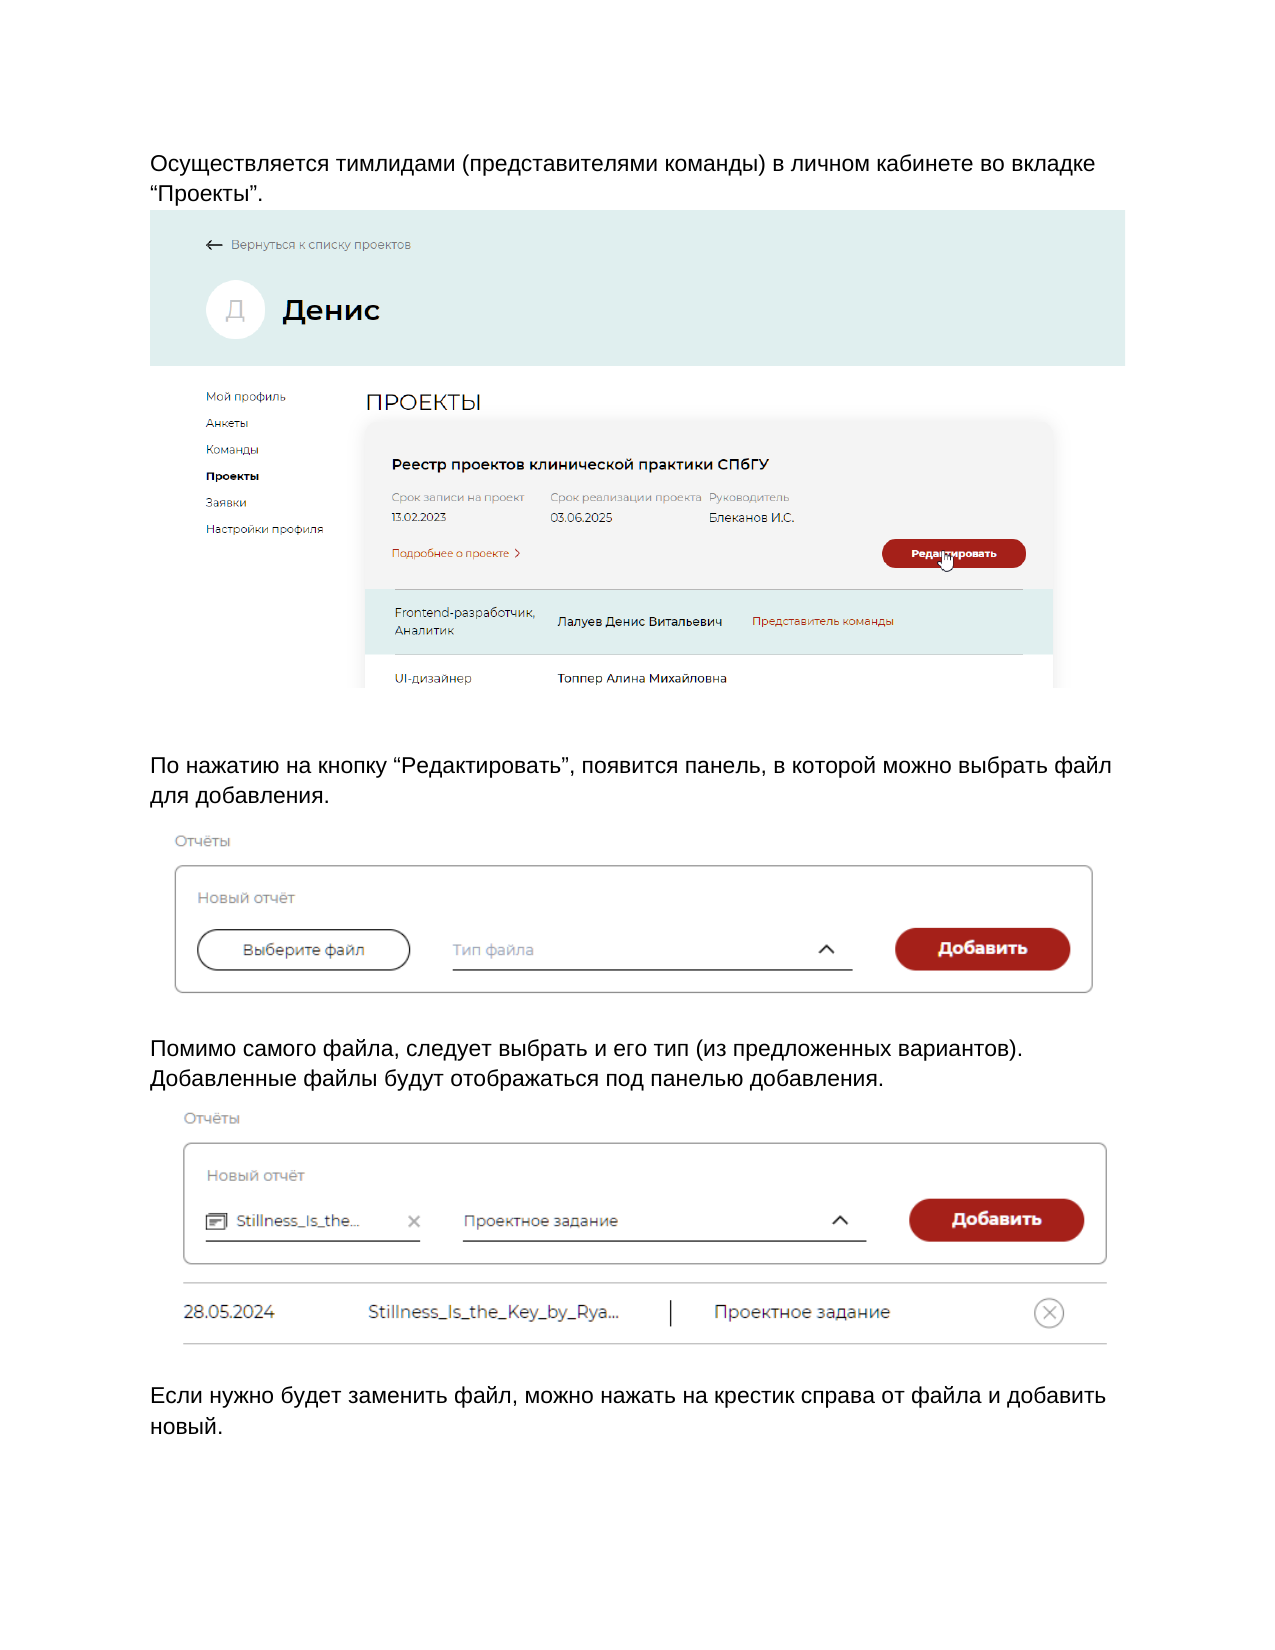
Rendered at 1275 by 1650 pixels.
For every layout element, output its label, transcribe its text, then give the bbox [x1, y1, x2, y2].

text Осуществляется тимлидами (представителями команды) в личном кабинете во вкладке “Проекты”. [150, 150, 1125, 207]
picture [150, 1095, 1125, 1379]
text По нажатию на кнопку “Редактировать”, появится панель, в которой можно выбрать файл для добавления. [150, 752, 1125, 812]
text Добавленные файлы будут отображаться под панелью добавления.Если нужно будет заменить файл, можно нажать на крестик справа от файла и добавить новый. [150, 1379, 1125, 1439]
picture [150, 812, 1125, 1031]
picture [150, 210, 1125, 688]
text Добавленные файлы будут отображаться под панелью добавления.Если нужно будет заменить файл, можно нажать на крестик справа от файла и добавить новый. [150, 1065, 1125, 1095]
text Помимо самого файла, следует выбрать и его тип (из предложенных вариантов). [150, 1035, 1125, 1061]
